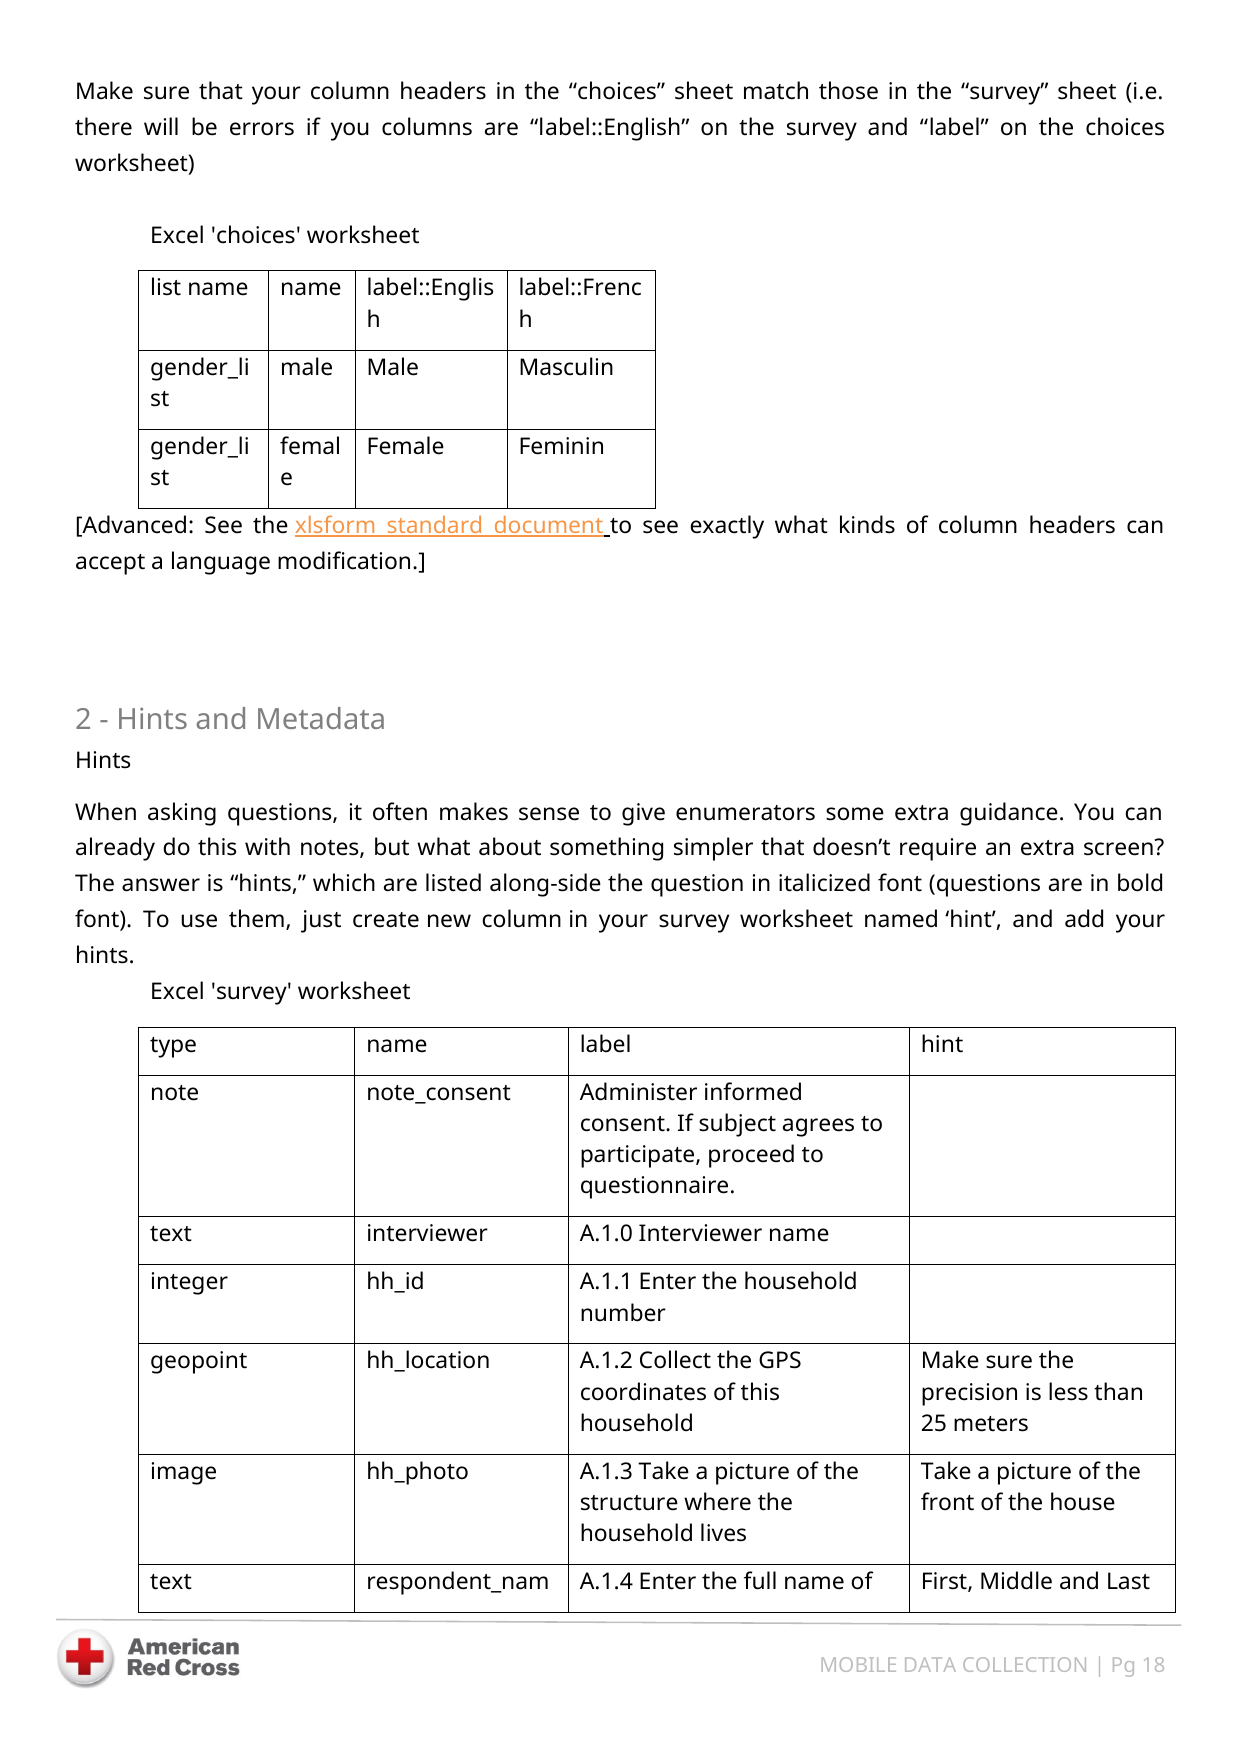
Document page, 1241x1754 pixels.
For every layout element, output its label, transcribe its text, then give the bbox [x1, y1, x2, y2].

table_cell integer [139, 1265, 354, 1343]
table_cell Male [356, 351, 507, 429]
table_cell geopoint [139, 1344, 354, 1454]
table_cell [569, 1565, 909, 1612]
table_header type [139, 1028, 354, 1074]
table_cell Feminin [508, 430, 655, 508]
subtitle 2 - Hints and Metadata [75, 698, 1165, 738]
table_header hint [910, 1028, 1175, 1074]
table_cell text [139, 1217, 354, 1264]
table_cell male [269, 351, 355, 429]
text Make sure that your column headers in the “choices” sheet match those in the “survey” sheet (i.e. there will be errors if you columns are “label::English” on the survey and “label” on the choices worksheet) [75, 75, 1165, 178]
text Excel 'choices' worksheet [75, 219, 1165, 250]
table_cell Make sure the precision is less than 25 meters [910, 1344, 1175, 1454]
table_cell text [139, 1565, 354, 1612]
table_cell hh_photo [355, 1455, 568, 1564]
table_cell female [269, 430, 355, 508]
table_cell Masculin [508, 351, 655, 429]
table_header label::English [356, 271, 507, 349]
table_cell A.1.1 Enter the household number [569, 1265, 909, 1343]
picture [37, 1625, 263, 1689]
table_header label::French [508, 271, 655, 349]
table_cell note_consent [355, 1076, 568, 1216]
table_cell [910, 1265, 1175, 1343]
table_cell A.1.2 Collect the GPS coordinates of this household [569, 1344, 909, 1454]
table_cell hh_id [355, 1265, 568, 1343]
table_cell hh_location [355, 1344, 568, 1454]
table_header label [569, 1028, 909, 1074]
table_cell respondent_name [355, 1565, 568, 1612]
table_cell Take a picture of the front of the house [910, 1455, 1175, 1564]
table_cell gender_list [139, 430, 268, 508]
table_cell interviewer [355, 1217, 568, 1264]
table_header list name [139, 271, 268, 349]
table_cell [910, 1565, 1175, 1612]
text Hints [75, 744, 1165, 775]
table_cell gender_list [139, 351, 268, 429]
table_cell [910, 1076, 1175, 1216]
table_cell note [139, 1076, 354, 1216]
table_header name [269, 271, 355, 349]
text Excel 'survey' worksheet [75, 975, 1165, 1006]
text [Advanced: See the xlsform standard document to see exactly what kinds of column headers can accept a language modification.] [75, 509, 1165, 576]
table_header name [355, 1028, 568, 1074]
table_cell [910, 1217, 1175, 1264]
table_cell A.1.3 Take a picture of the structure where the household lives [569, 1455, 909, 1564]
table_cell Administer informed consent. If subject agrees to participate, proceed to questionnaire. [569, 1076, 909, 1216]
table_cell image [139, 1455, 354, 1564]
table_cell A.1.0 Interviewer name [569, 1217, 909, 1264]
table_cell Female [356, 430, 507, 508]
text When asking questions, it often makes sense to give enumerators some extra guidance. You can already do this with notes, but what about something simpler that doesn’t require an extra screen? The answer is “hints,” which are listed along-side the question in italicized font (questions are in bold font). To use them, just create new column in your survey worksheet named ‘hint’, and add your hints. [75, 795, 1165, 970]
